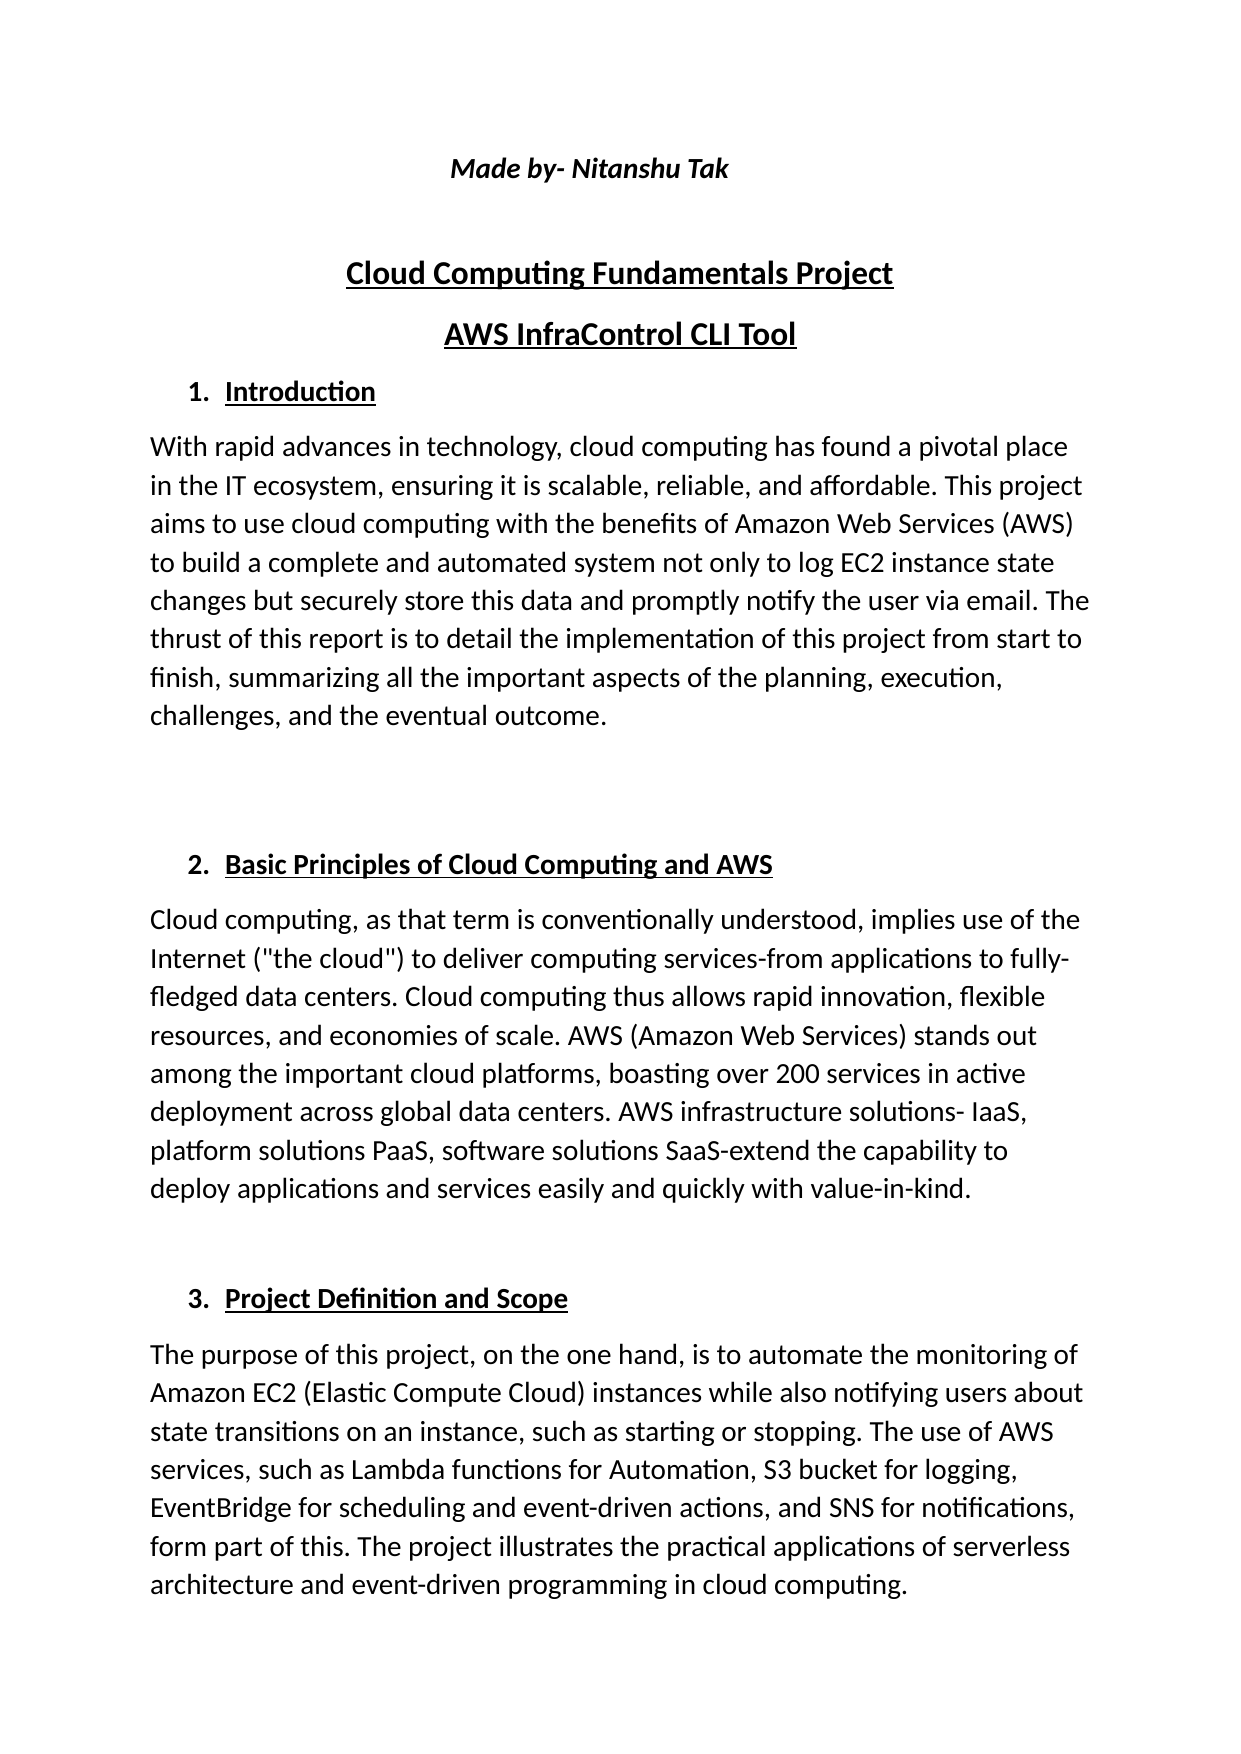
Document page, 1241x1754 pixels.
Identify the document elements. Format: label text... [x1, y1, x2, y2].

list Introduction [187, 373, 1090, 409]
list Basic Principles of Cloud Computing and AWS [187, 846, 1090, 882]
text With rapid advances in technology, cloud computing has found a pivotal place in the IT ecosystem, ensuring it is scalable, reliable, and affordable. This project aims to use cloud computing with the benefits of Amazon Web Services (AWS) to build a complete and automated system not only to log EC2 instance state changes but securely store this data and promptly notify the user via email. The thrust of this report is to detail the implementation of this project from start to finish, summarizing all the important aspects of the planning, execution, challenges, and the eventual outcome. [150, 428, 1090, 733]
text Made by- Nitanshu Tak [375, 150, 1090, 186]
text Cloud Computing Fundamentals Project [150, 252, 1090, 293]
text Cloud computing, as that term is conventionally understood, implies use of the Internet ("the cloud") to deliver computing services-from applications to fully-fledged data centers. Cloud computing thus allows rapid innovation, flexible resources, and economies of scale. AWS (Amazon Web Services) stands out among the important cloud platforms, boasting over 200 services in active deployment across global data centers. AWS infrastructure solutions- IaaS, platform solutions PaaS, software solutions SaaS-extend the capability to deploy applications and services easily and quickly with value-in-kind. [150, 901, 1090, 1206]
list Project Definition and Scope [187, 1281, 1090, 1316]
text The purpose of this project, on the one hand, is to automate the monitoring of Amazon EC2 (Elastic Compute Cloud) instances while also notifying users about state transitions on an instance, such as starting or stopping. The use of AWS services, such as Lambda functions for Automation, S3 bucket for logging, EventBridge for scheduling and event-driven actions, and SNS for notifications, form part of this. The project illustrates the practical applications of serverless architecture and event-driven programming in cloud computing. [150, 1336, 1090, 1602]
text AWS InfraControl CLI Tool [150, 313, 1090, 353]
